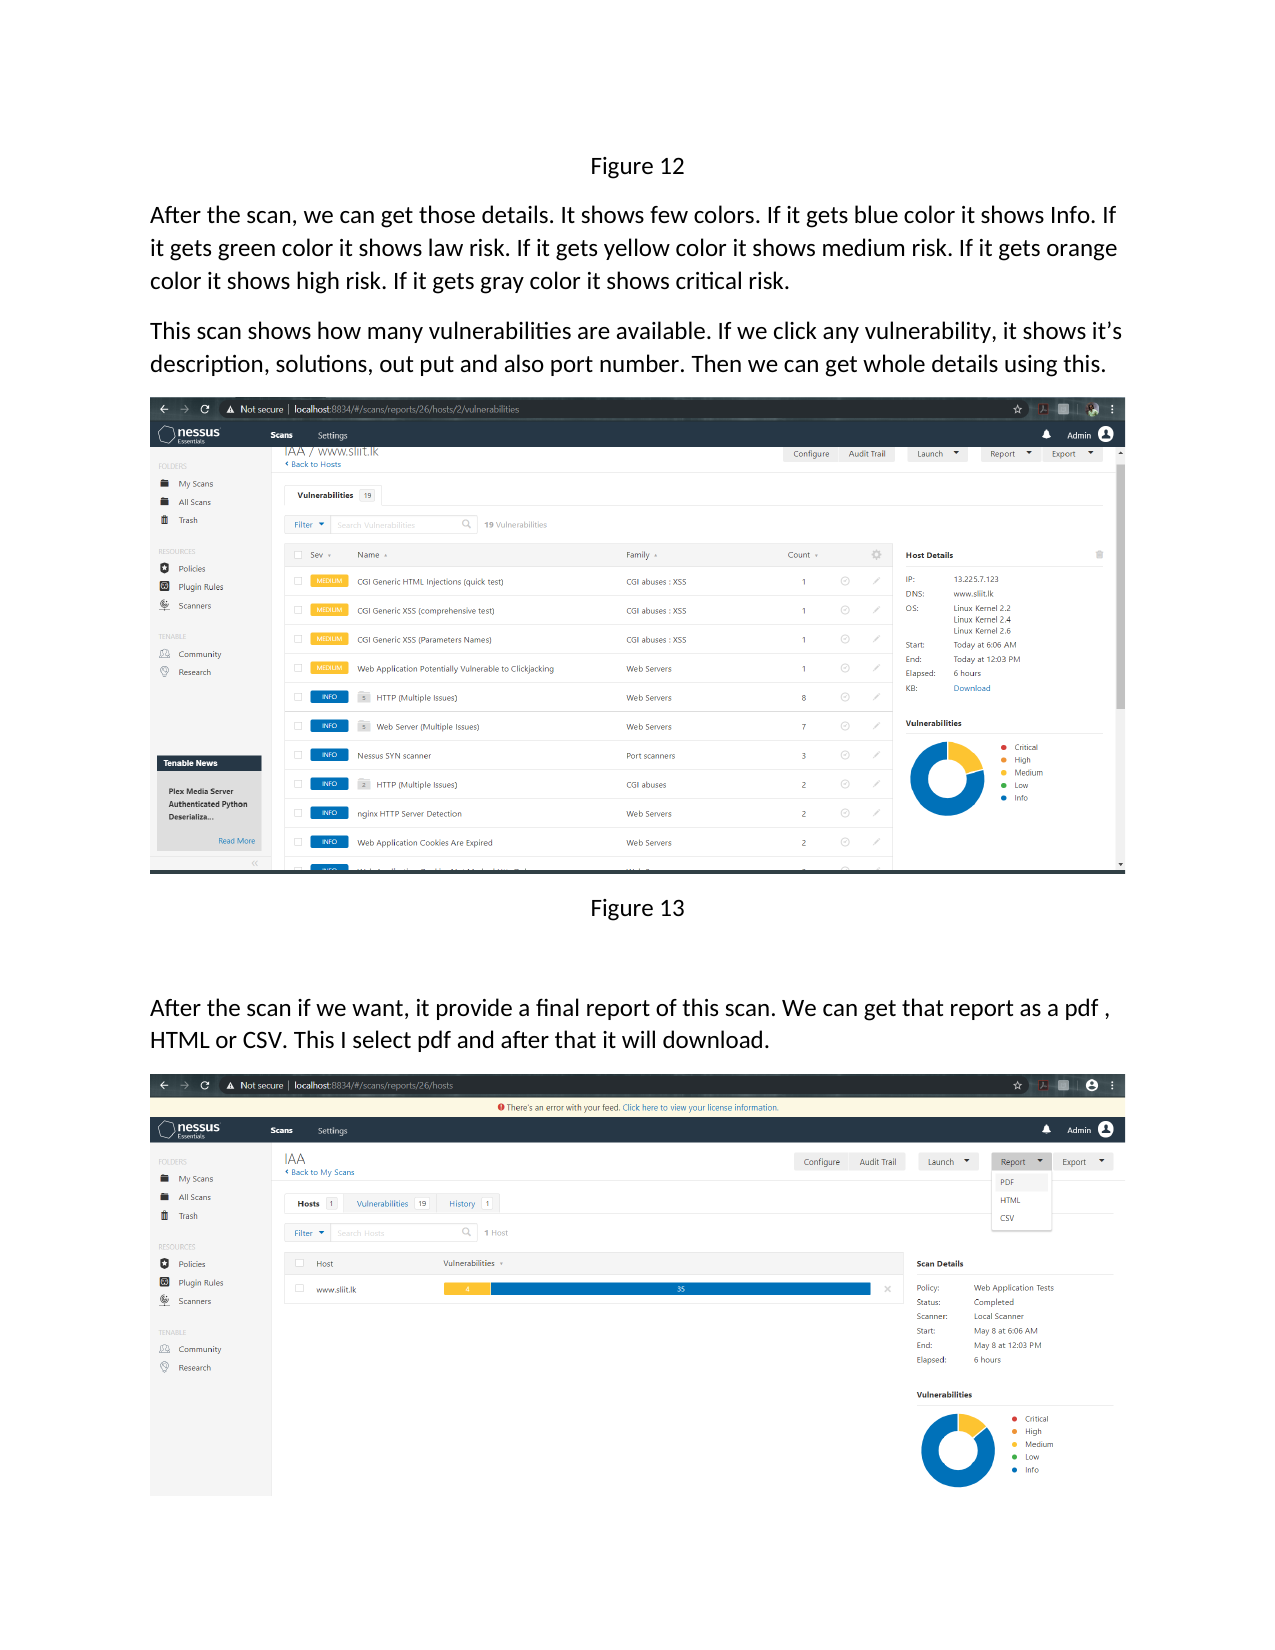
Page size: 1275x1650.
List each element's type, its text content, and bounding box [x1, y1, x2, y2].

text After the scan, we can get those details. It shows few colors. If it gets blue color it shows Info. If it gets green color it shows law risk. If it gets yellow color it shows medium risk. If it gets orange color it shows high risk. If it gets gray color it shows critical risk. [150, 199, 1125, 296]
text Figure 12 [150, 150, 1125, 181]
picture [150, 1074, 1125, 1496]
text This scan shows how many vulnerabilities are available. If we click any vulnerability, it shows it’s description, solutions, out put and also port number. Then we can get whole details using this. [150, 315, 1125, 378]
text After the scan if we want, it provide a final report of this scan. We can get that report as a pdf , HTML or CSV. This I select pdf and after that it will download. [150, 992, 1125, 1055]
picture [150, 397, 1125, 874]
text Figure 13 [150, 893, 1125, 923]
